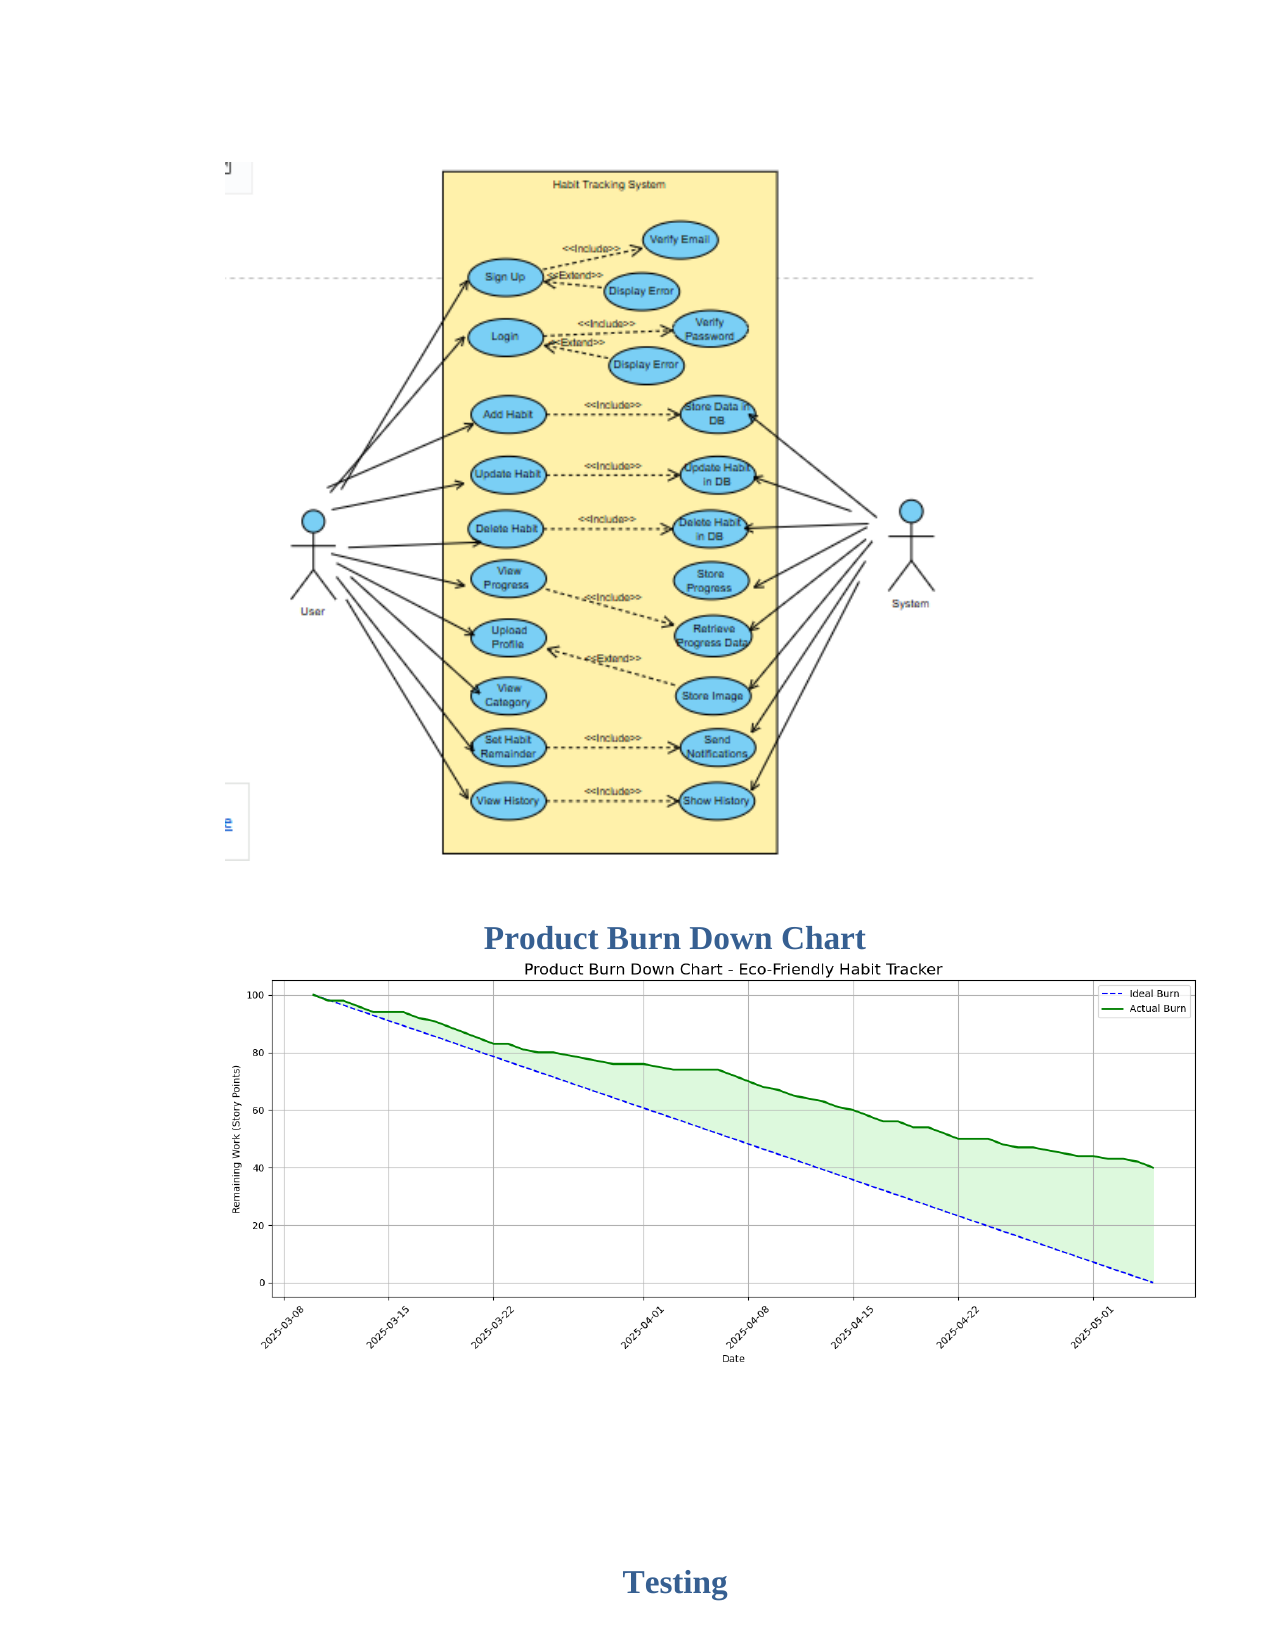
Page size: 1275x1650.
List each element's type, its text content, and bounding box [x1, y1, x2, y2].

list Testing [225, 1563, 1125, 1601]
picture [225, 956, 1200, 1371]
list Product Burn Down Chart [225, 918, 1125, 956]
picture [225, 162, 1037, 861]
